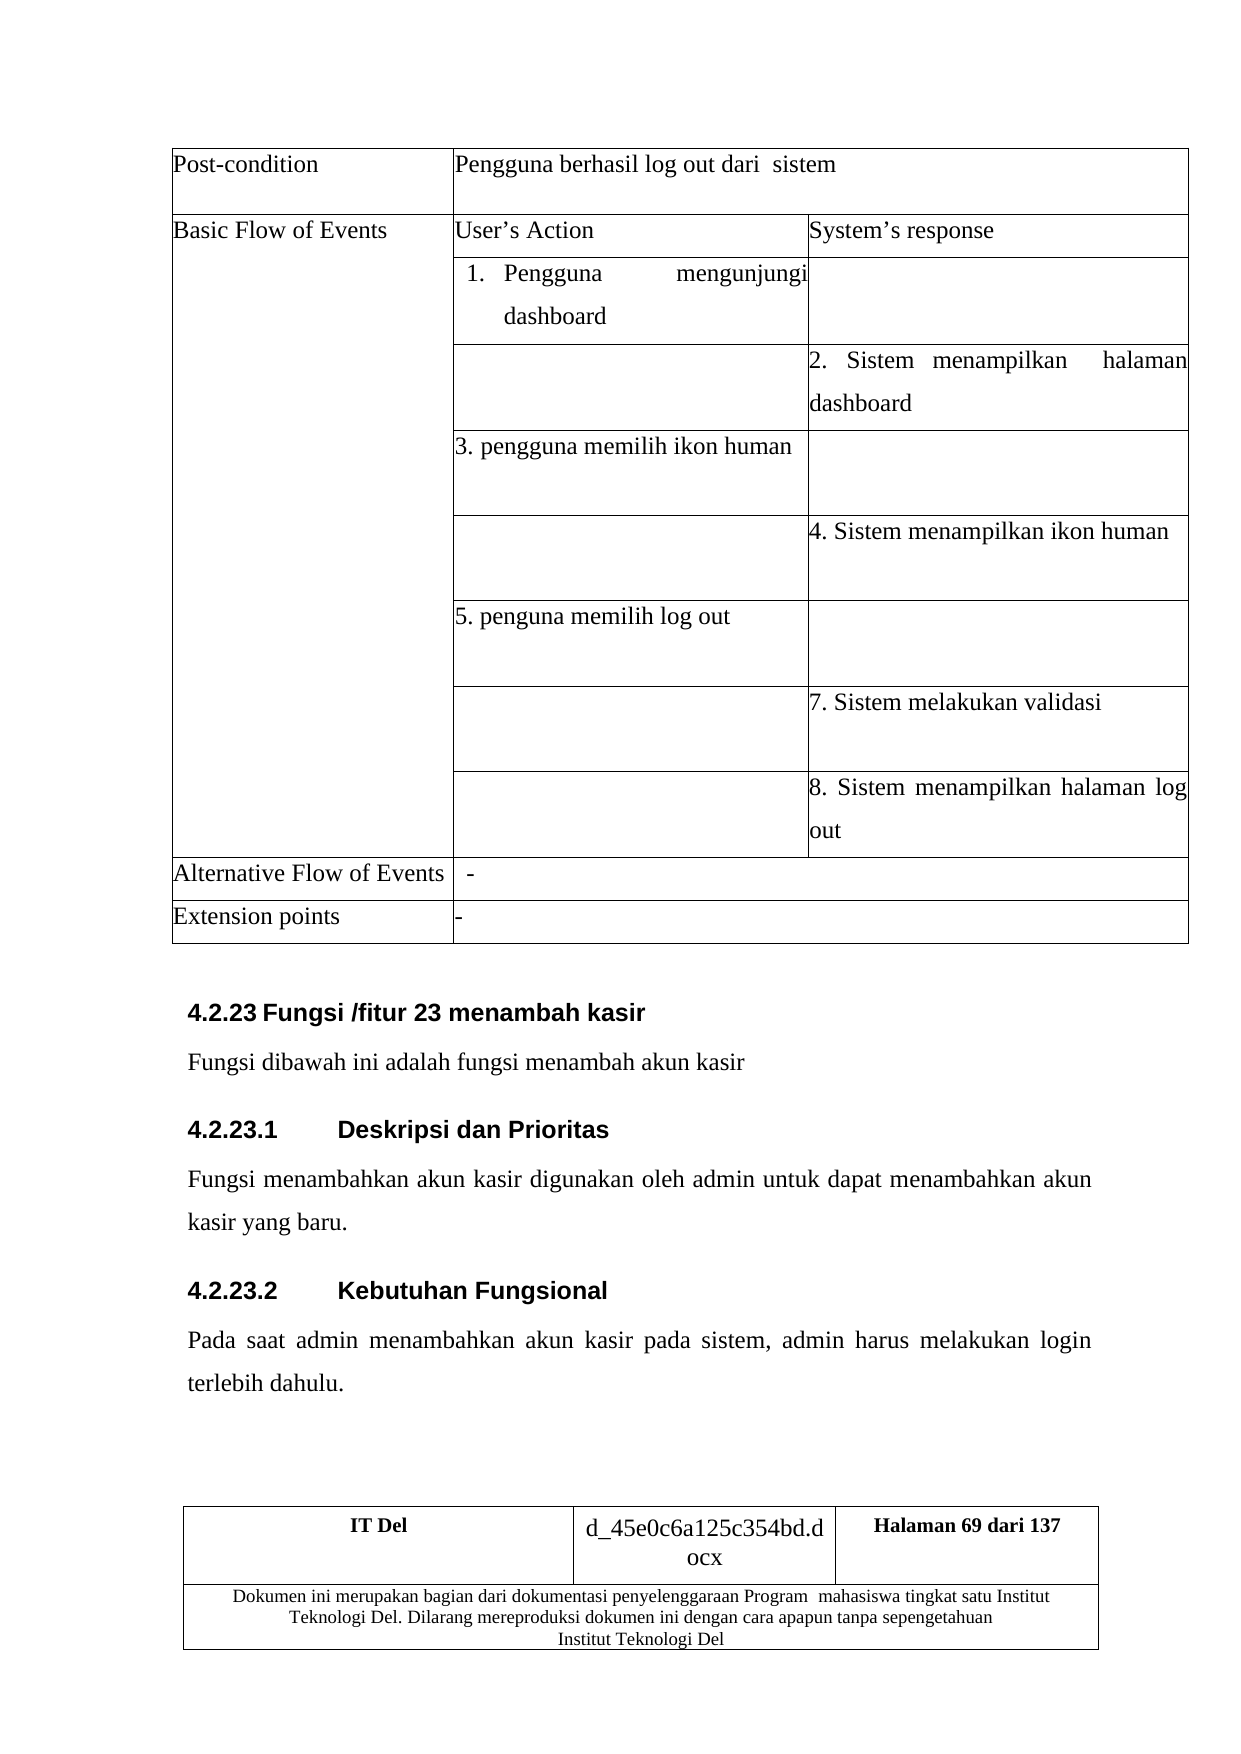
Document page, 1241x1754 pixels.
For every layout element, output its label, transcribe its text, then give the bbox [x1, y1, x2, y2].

table_cell Pengguna berhasil log out dari sistem [454, 149, 1188, 214]
table_cell [454, 687, 808, 771]
table_cell [809, 431, 1188, 515]
table_cell 2. Sistem menampilkan halaman dashboard [809, 345, 1188, 430]
table_cell Alternative Flow of Events [173, 858, 453, 900]
table_cell System’s response [809, 215, 1188, 257]
table_cell [809, 601, 1188, 686]
table_cell Pengguna mengunjungi dashboard [454, 258, 808, 344]
text Fungsi menambahkan akun kasir digunakan oleh admin untuk dapat menambahkan akun kasir yang baru. [187, 1164, 1092, 1236]
table_cell [454, 516, 808, 600]
table_cell 5. penguna memilih log out [454, 601, 808, 686]
table_cell - [454, 858, 1188, 900]
table_cell Extension points [173, 901, 453, 943]
subtitle Fungsi /fitur 23 menambah kasir [187, 997, 1092, 1026]
subtitle Kebutuhan Fungsional [187, 1276, 1092, 1304]
subtitle Deskripsi dan Prioritas [187, 1115, 1092, 1144]
table_cell [809, 258, 1188, 344]
text Pada saat admin menambahkan akun kasir pada sistem, admin harus melakukan login terlebih dahulu. [187, 1325, 1092, 1397]
table_cell - [454, 901, 1188, 943]
text Fungsi dibawah ini adalah fungsi menambah akun kasir [187, 1047, 1092, 1076]
table_cell [454, 345, 808, 430]
table_cell User’s Action [454, 215, 808, 257]
table_cell [454, 772, 808, 857]
table_cell 4. Sistem menampilkan ikon human [809, 516, 1188, 600]
table_cell 7. Sistem melakukan validasi [809, 687, 1188, 771]
table_cell Basic Flow of Events [173, 215, 453, 857]
table_cell Post-condition [173, 149, 453, 214]
table_cell 8. Sistem menampilkan halaman log out [809, 772, 1188, 857]
table_cell 3. pengguna memilih ikon human [454, 431, 808, 515]
